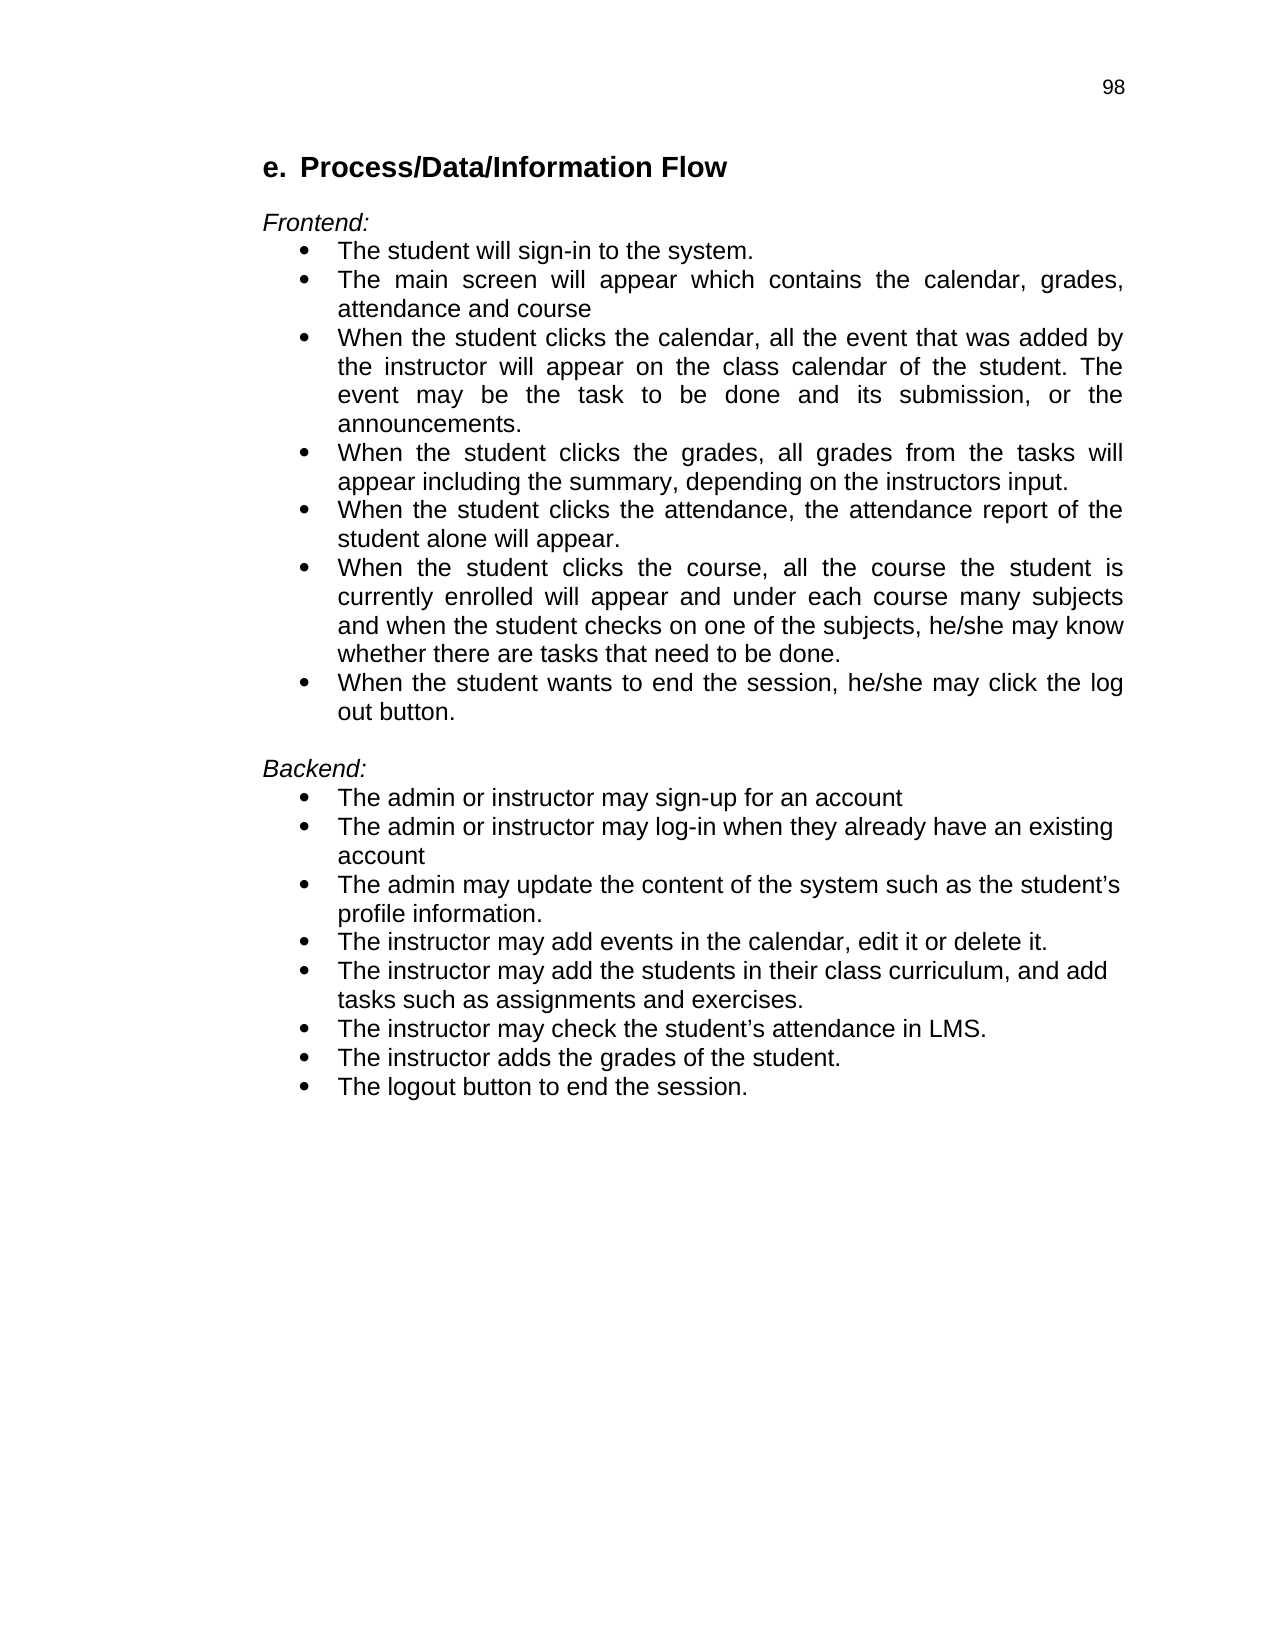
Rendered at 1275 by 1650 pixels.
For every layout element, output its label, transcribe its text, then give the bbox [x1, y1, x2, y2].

list The main screen will appear which contains the calendar, grades, attendance and course [300, 265, 1125, 323]
list The instructor may check the student’s attendance in LMS. [300, 1014, 1125, 1043]
list When the student clicks the calendar, all the event that was added by the instructor will appear on the class calendar of the student. The event may be the task to be done and its submission, or the announcements. [300, 323, 1125, 438]
list The admin may update the content of the system such as the student’s profile information. [300, 870, 1125, 927]
list The instructor may add the students in their class curriculum, and add tasks such as assignments and exercises. [300, 956, 1125, 1014]
list The instructor may add events in the calendar, edit it or delete it. [300, 927, 1125, 956]
text Frontend: [262, 207, 1125, 236]
list The student will sign-in to the system. [300, 236, 1125, 265]
list When the student wants to end the session, he/she may click the log out button. [300, 668, 1125, 726]
list When the student clicks the attendance, the attendance report of the student alone will appear. [300, 495, 1125, 553]
list The instructor adds the grades of the student. [300, 1043, 1125, 1071]
list The admin or instructor may sign-up for an account [300, 783, 1125, 812]
list The logout button to end the session. [300, 1071, 1125, 1100]
list When the student clicks the grades, all grades from the tasks will appear including the summary, depending on the instructors input. [300, 438, 1125, 495]
list When the student clicks the course, all the course the student is currently enrolled will appear and under each course many subjects and when the student checks on one of the subjects, he/she may know whether there are tasks that need to be done. [300, 553, 1125, 668]
text Backend: [262, 754, 1125, 783]
list The admin or instructor may log-in when they already have an existing account [300, 812, 1125, 870]
subtitle Process/Data/Information Flow [262, 150, 1125, 183]
